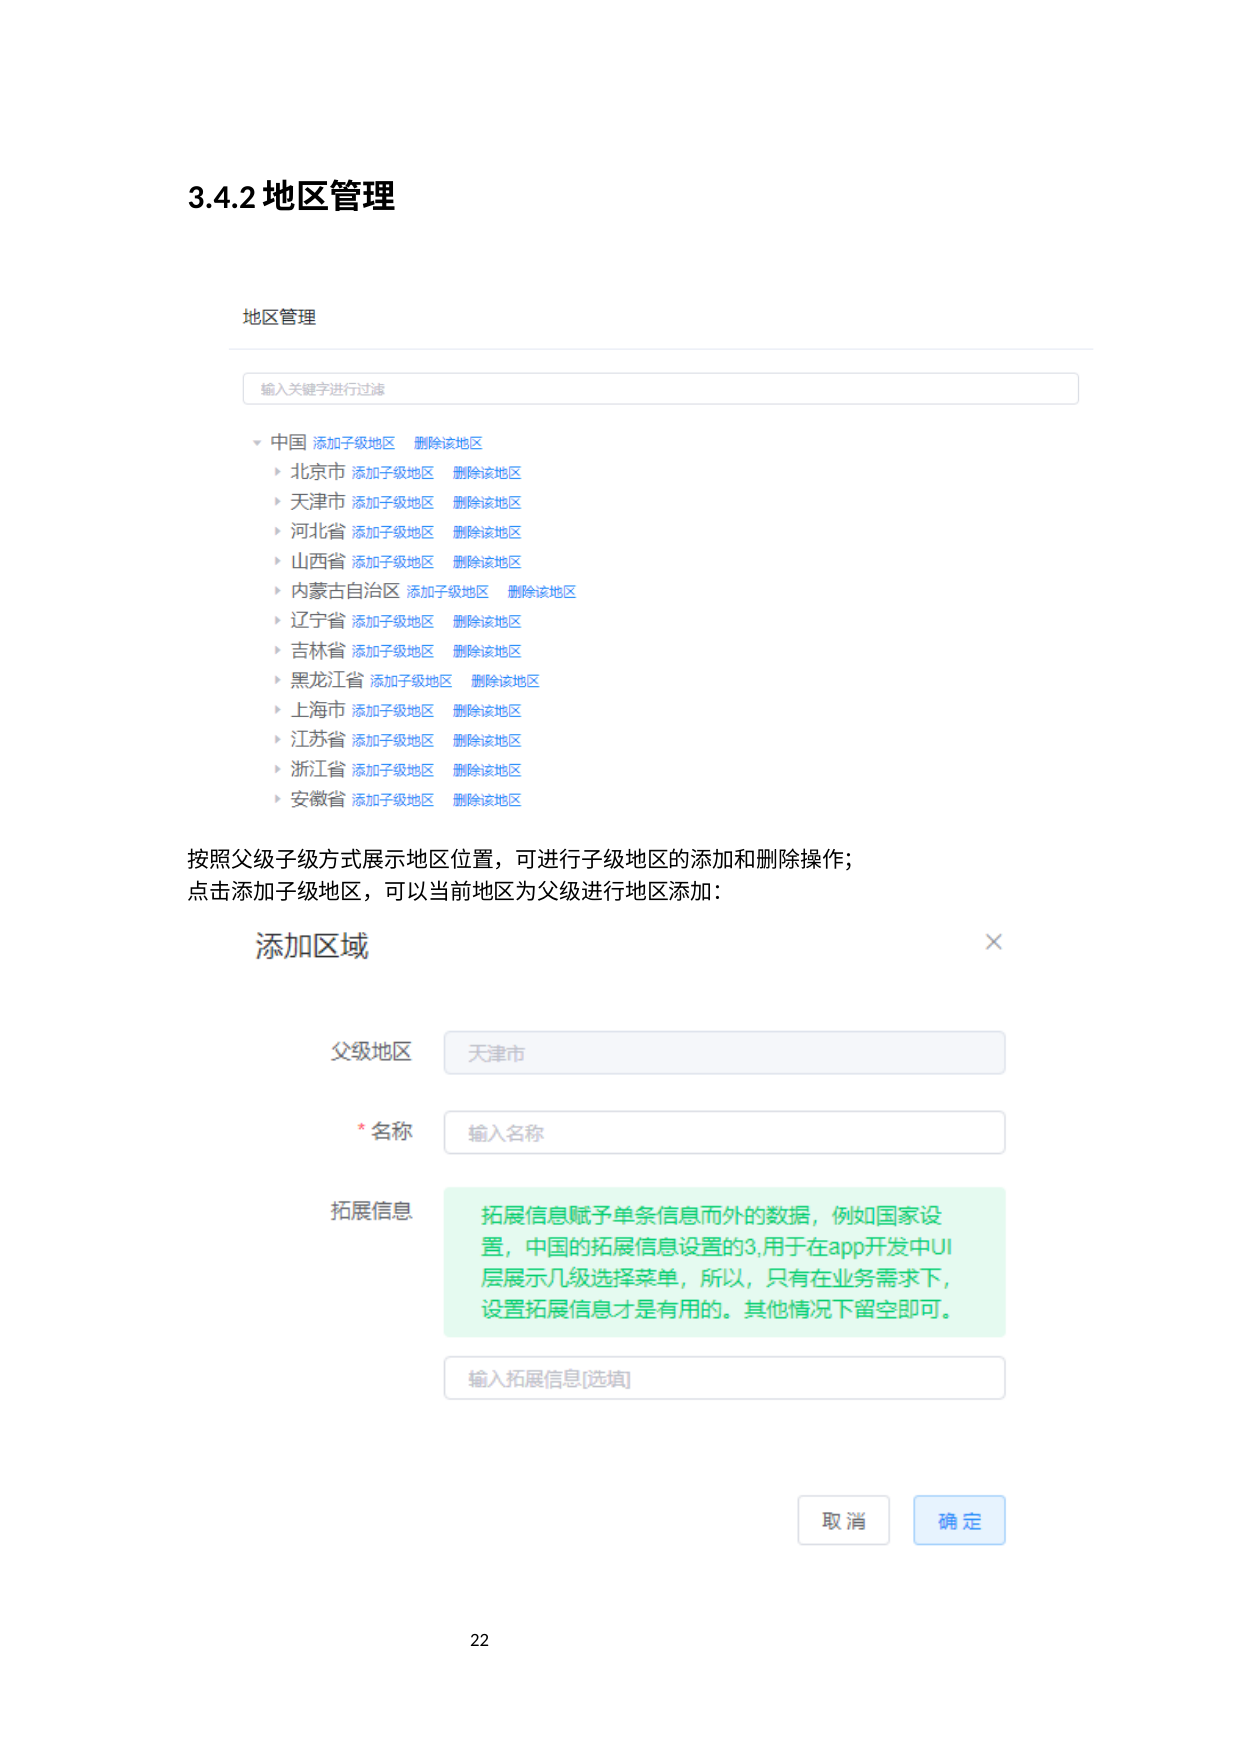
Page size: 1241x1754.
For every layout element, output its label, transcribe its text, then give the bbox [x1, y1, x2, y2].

list 点击添加子级地区，可以当前地区为父级进行地区添加： [187, 874, 1053, 906]
picture [228, 288, 1094, 812]
picture [228, 906, 1028, 1558]
subtitle 3.4.2地区管理 [187, 162, 1053, 227]
list 按照父级子级方式展示地区位置，可进行子级地区的添加和删除操作； [187, 841, 1053, 874]
